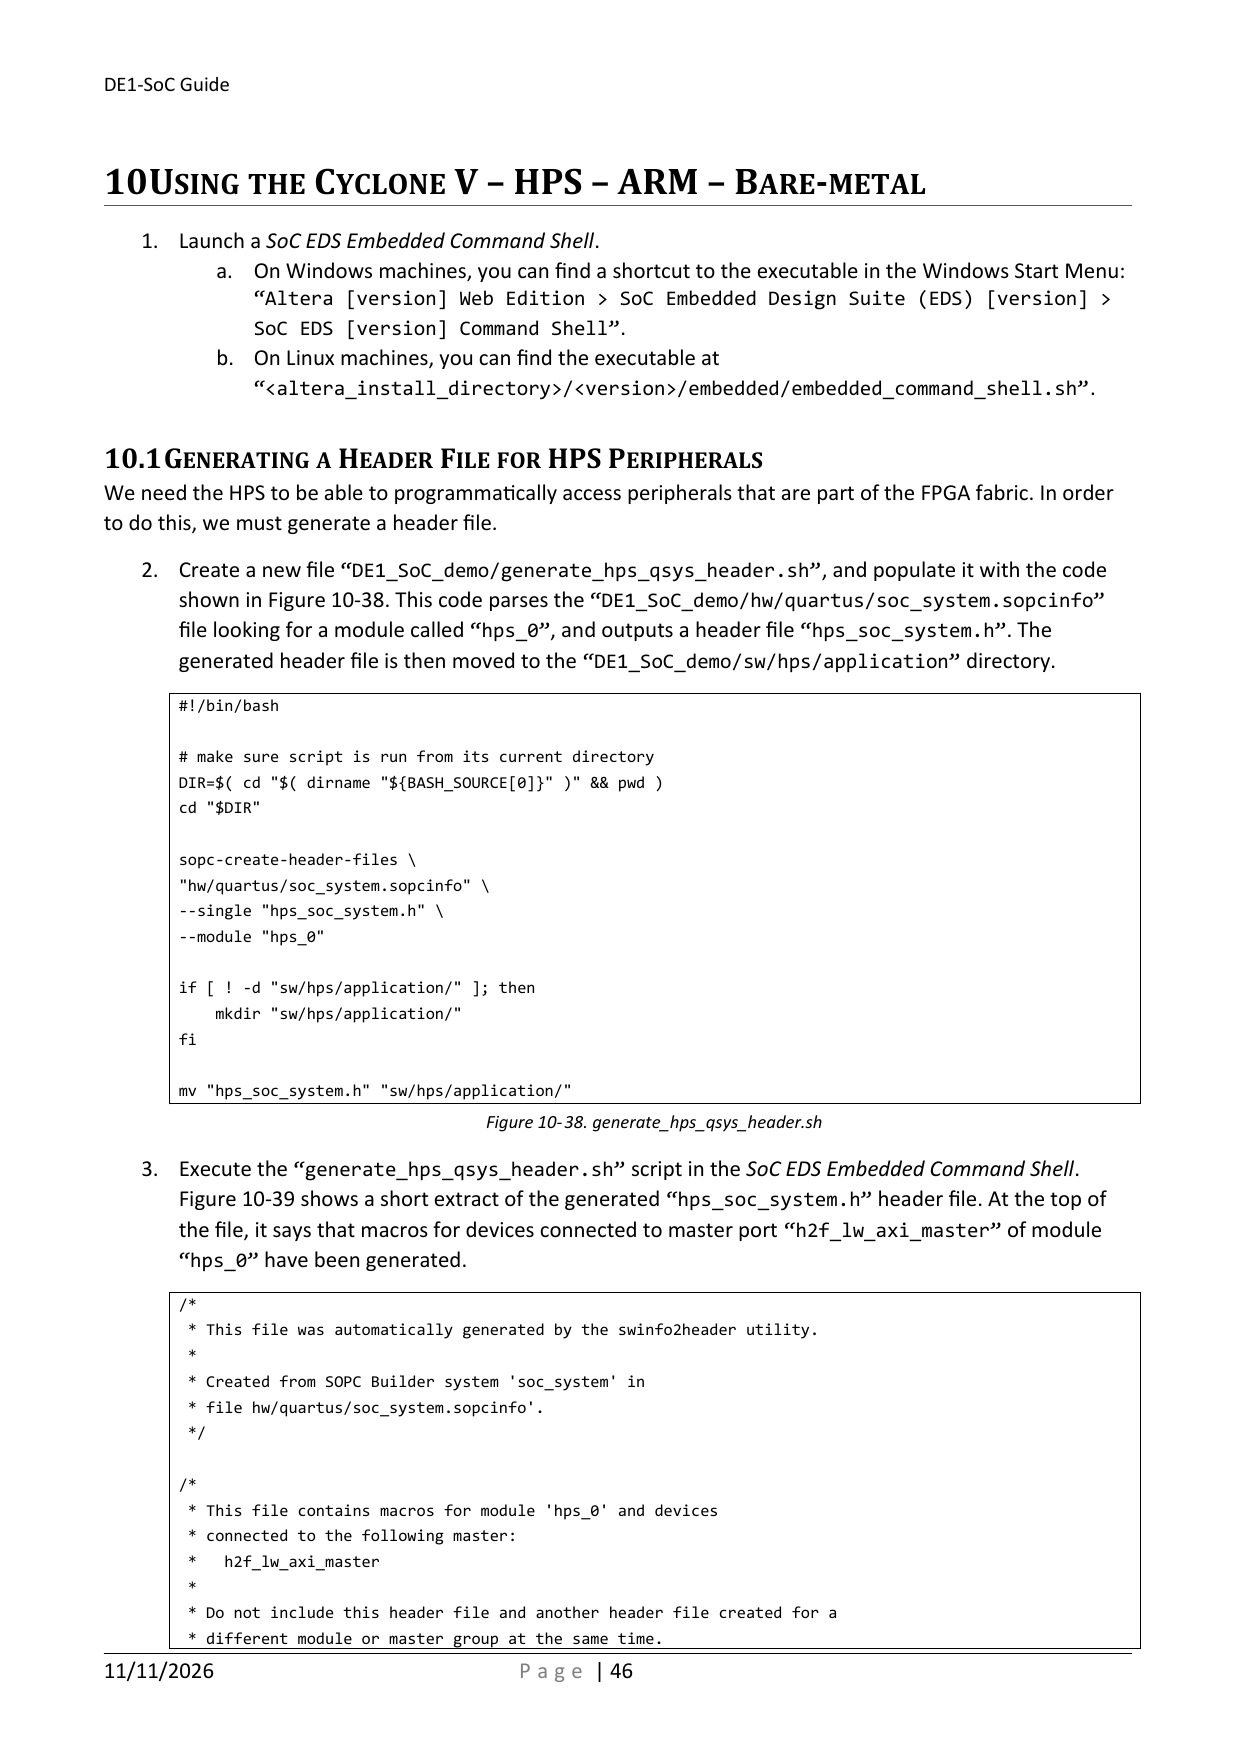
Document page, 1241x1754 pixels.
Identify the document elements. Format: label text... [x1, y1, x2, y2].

text We need the HPS to be able to programmatically access peripherals that are part of the FPGA fabric. In order to do this, we must generate a header file. [103, 478, 1132, 536]
text * [170, 1343, 1140, 1366]
text * This file contains macros for module 'hps_0' and devices [170, 1498, 1140, 1520]
text DIR=$( cd "$( dirname "${BASH_SOURCE[0]}" )" && pwd ) [170, 770, 1140, 792]
text if [ ! -d "sw/hps/application/" ]; then [170, 976, 1140, 998]
text cd "$DIR" [170, 796, 1140, 818]
text * file hw/quartus/soc_system.sopcinfo'. [170, 1395, 1140, 1417]
text * Created from SOPC Builder system 'soc_system' in [170, 1369, 1140, 1392]
text * [170, 1575, 1140, 1597]
text # make sure script is run from its current directory [170, 744, 1140, 767]
text --single "hps_soc_system.h" \ [170, 898, 1140, 921]
text mv "hps_soc_system.h" "sw/hps/application/" [170, 1078, 1140, 1103]
text * connected to the following master: [170, 1523, 1140, 1546]
text * Do not include this header file and another header file created for a [170, 1601, 1140, 1623]
text /* [170, 1293, 1140, 1314]
text "hw/quartus/soc_system.sopcinfo" \ [170, 873, 1140, 895]
text * different module or master group at the same time. [170, 1626, 1140, 1648]
text * h2f_lw_axi_master [170, 1549, 1140, 1572]
text --module "hps_0" [170, 924, 1140, 947]
list Launch a SoC EDS Embedded Command Shell. [141, 226, 1132, 254]
subtitle Using the Cyclone V – HPS – ARM – Bare-metal [103, 159, 1132, 206]
list On Windows machines, you can find a shortcut to the executable in the Windows Start Menu: “Altera [version] Web Edition > SoC Embedded Design Suite (EDS) [version] > SoC EDS [version] Command Shell”. [216, 257, 1132, 341]
text /* [170, 1472, 1140, 1494]
text mkdir "sw/hps/application/" [170, 1001, 1140, 1024]
text */ [170, 1420, 1140, 1443]
subtitle Generating a Header File for HPS Peripherals [103, 441, 1132, 475]
text #!/bin/bash [170, 694, 1140, 715]
text fi [170, 1027, 1140, 1050]
text sopc-create-header-files \ [170, 847, 1140, 869]
list On Linux machines, you can find the executable at “<altera_install_directory>/<version>/embedded/embedded_command_shell.sh”. [216, 343, 1132, 401]
text * This file was automatically generated by the swinfo2header utility. [170, 1317, 1140, 1340]
